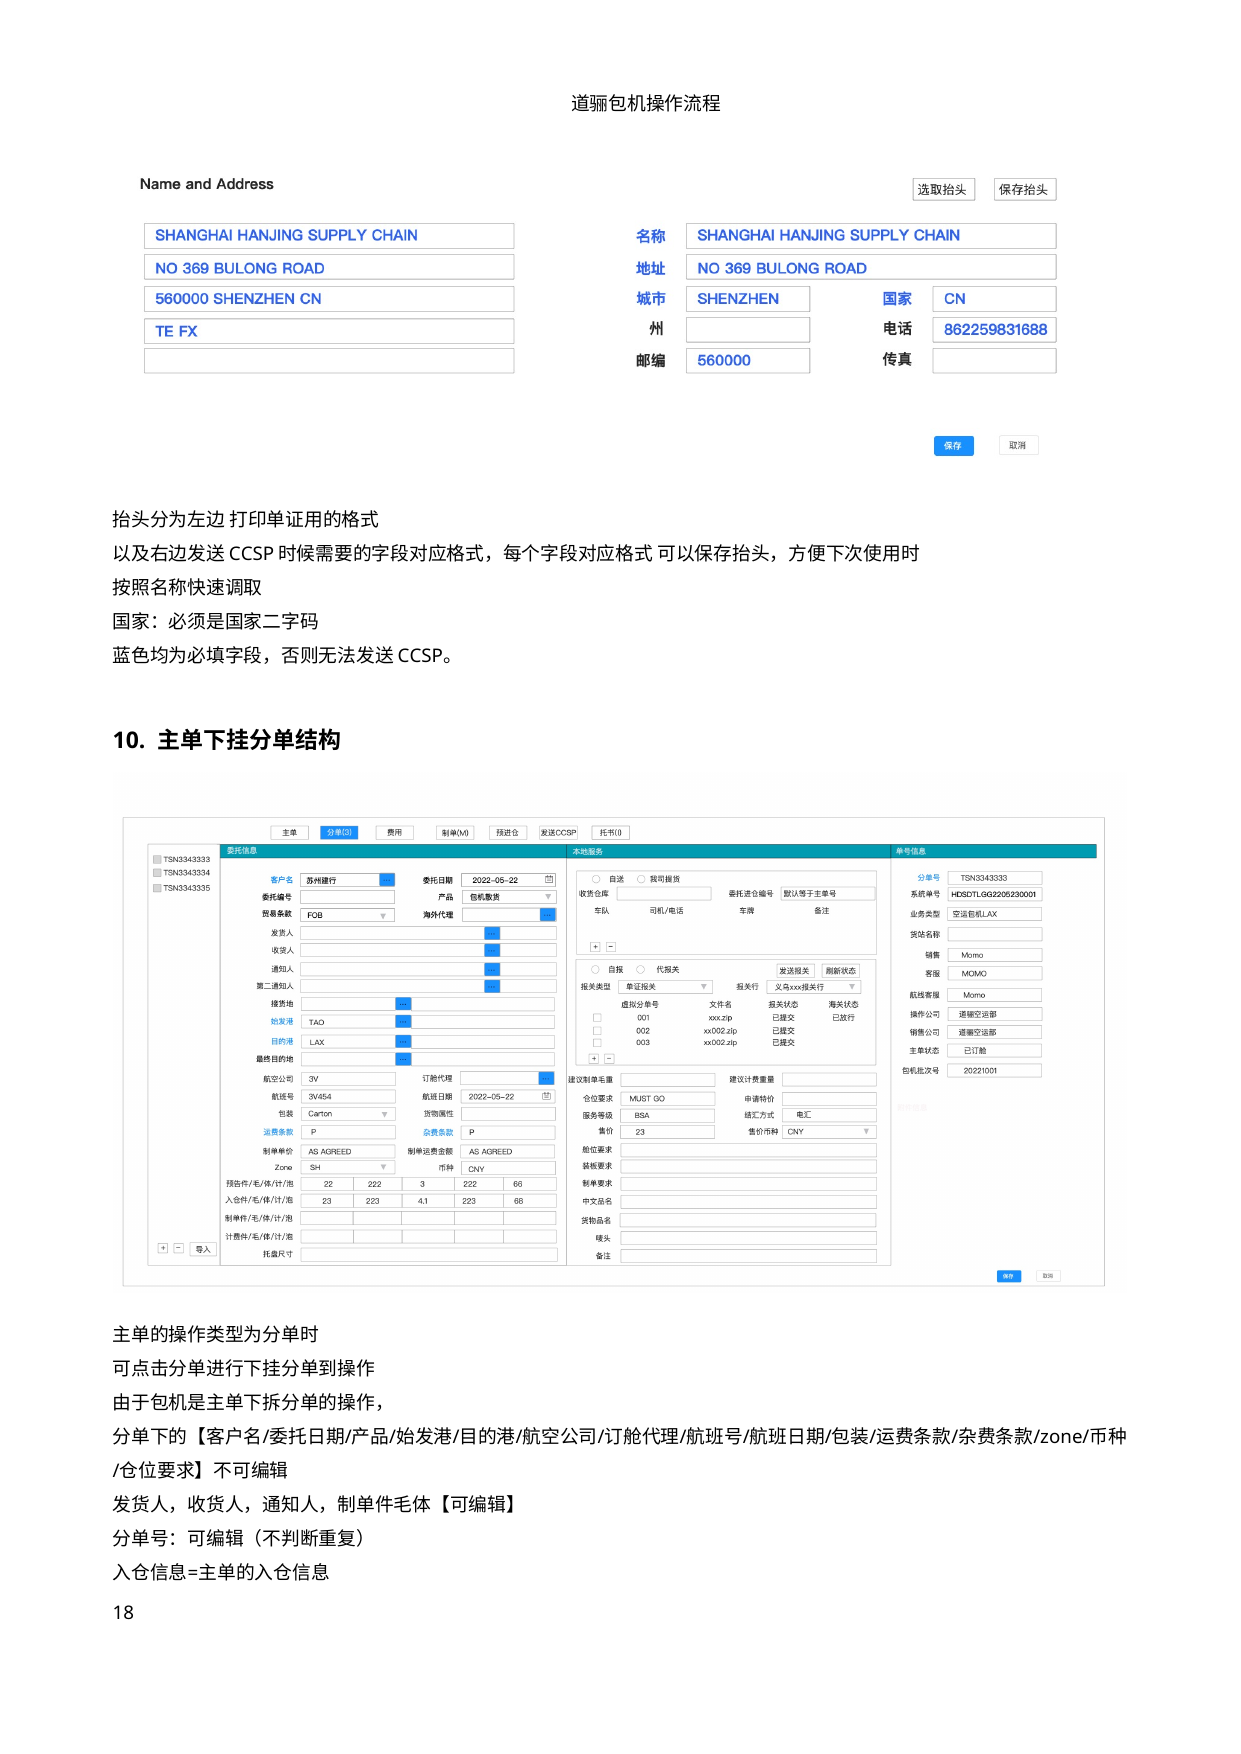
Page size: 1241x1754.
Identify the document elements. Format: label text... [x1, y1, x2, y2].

text 分单号：可编辑（不判断重复） [112, 1520, 1128, 1554]
text 蓝色均为必填字段，否则无法发送CCSP。 [112, 637, 1128, 671]
subtitle 主单下挂分单结构 [112, 722, 1128, 756]
text 发货人，收货人，通知人，制单件毛体【可编辑】 [112, 1486, 1128, 1520]
text 入仓信息=主单的入仓信息 [112, 1554, 1128, 1588]
text 可点击分单进行下挂分单到操作 [112, 1350, 1128, 1384]
text 按照名称快速调取 [112, 569, 1128, 603]
text 主单的操作类型为分单时 [112, 1316, 1128, 1350]
picture [112, 161, 1128, 495]
text 分单下的【客户名/委托日期/产品/始发港/目的港/航空公司/订舱代理/航班号/航班日期/包装/运费条款/杂费条款/zone/币种/仓位要求】不可编辑 [112, 1418, 1128, 1486]
text 由于包机是主单下拆分单的操作， [112, 1384, 1128, 1418]
text 以及右边发送CCSP时候需要的字段对应格式，每个字段对应格式 可以保存抬头，方便下次使用时 [112, 535, 1128, 569]
text 国家：必须是国家二字码 [112, 603, 1128, 637]
picture [112, 772, 1128, 1293]
text 抬头分为左边 打印单证用的格式 [112, 501, 1128, 535]
